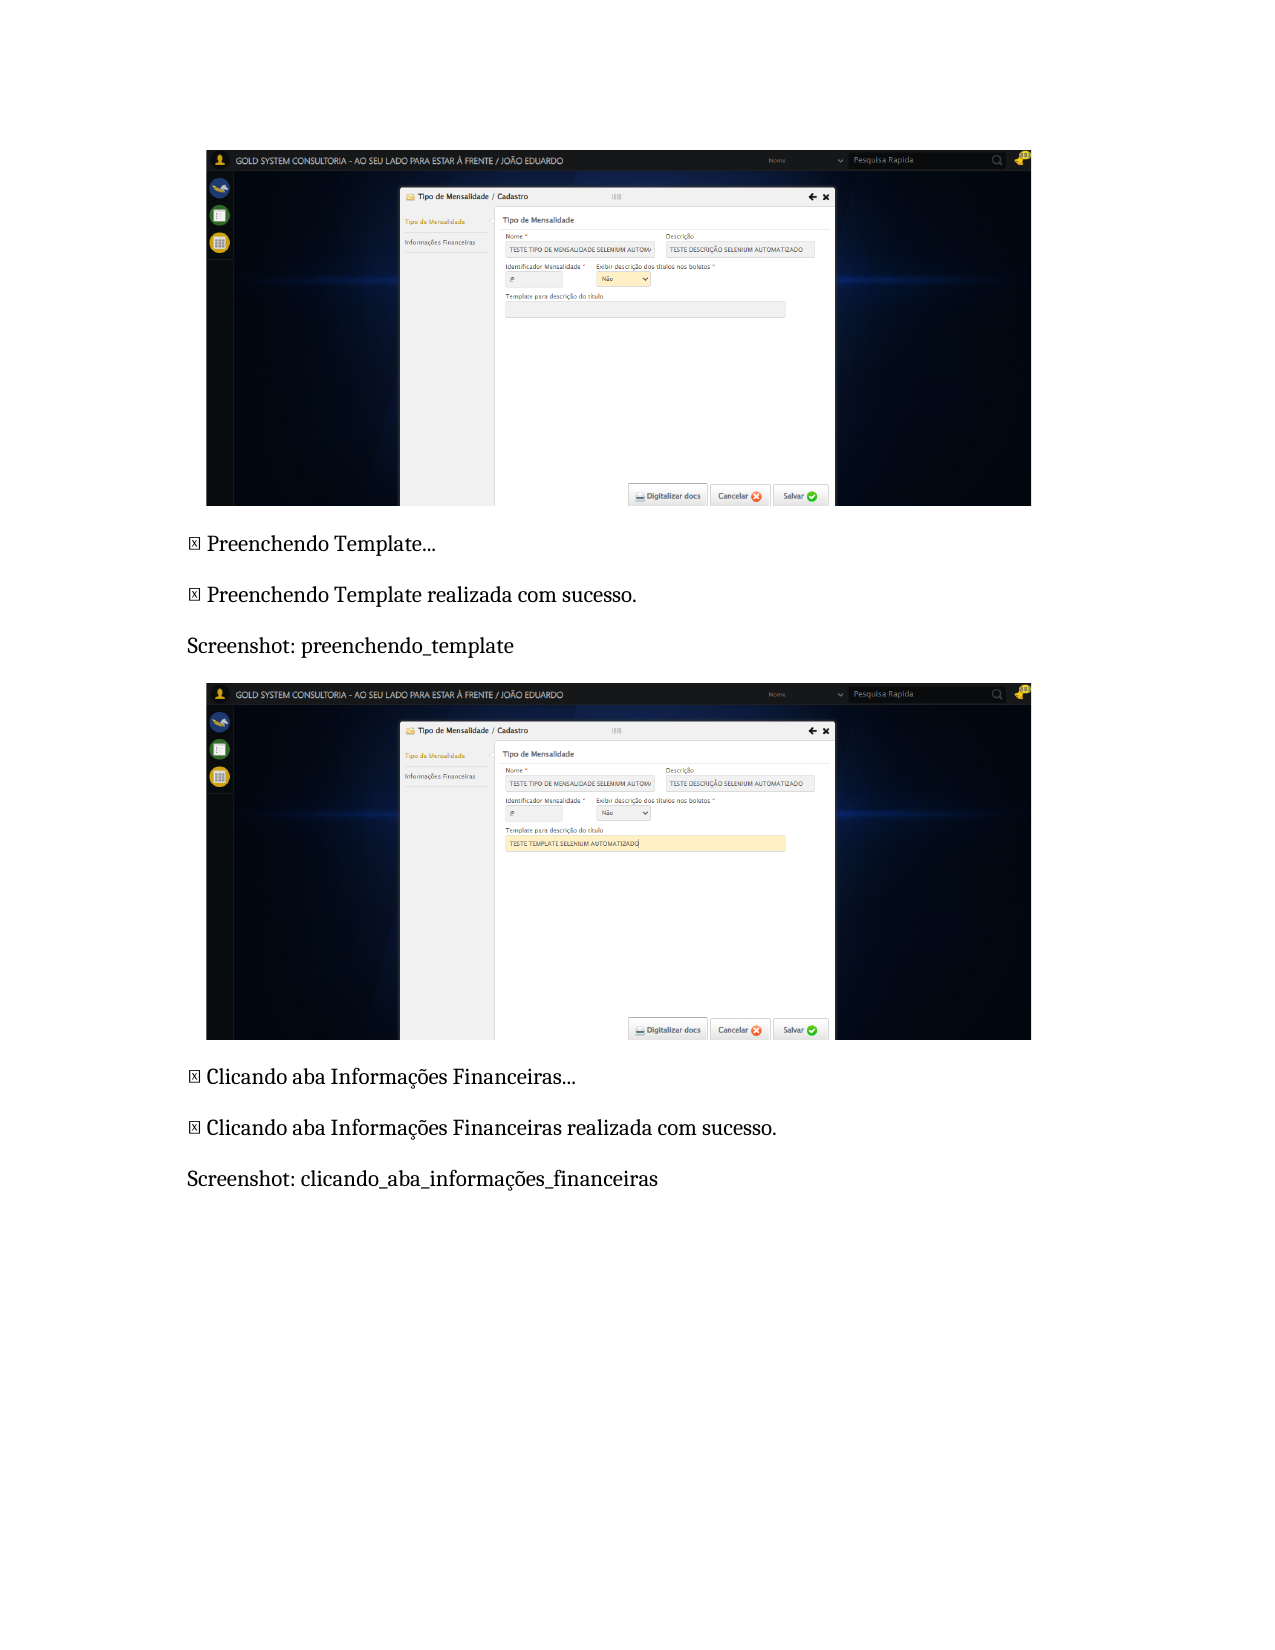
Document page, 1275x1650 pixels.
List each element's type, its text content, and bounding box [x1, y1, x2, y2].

text Screenshot: preenchendo_template [187, 632, 1087, 659]
text 🔄 Preenchendo Template... [187, 530, 1087, 557]
text 🔄 Clicando aba Informações Financeiras... [187, 1064, 1087, 1090]
text Screenshot: clicando_aba_informações_financeiras [187, 1166, 1087, 1192]
picture [206, 150, 1032, 506]
text ✅ Clicando aba Informações Financeiras realizada com sucesso. [187, 1115, 1087, 1141]
picture [206, 683, 1032, 1040]
text ✅ Preenchendo Template realizada com sucesso. [187, 581, 1087, 608]
